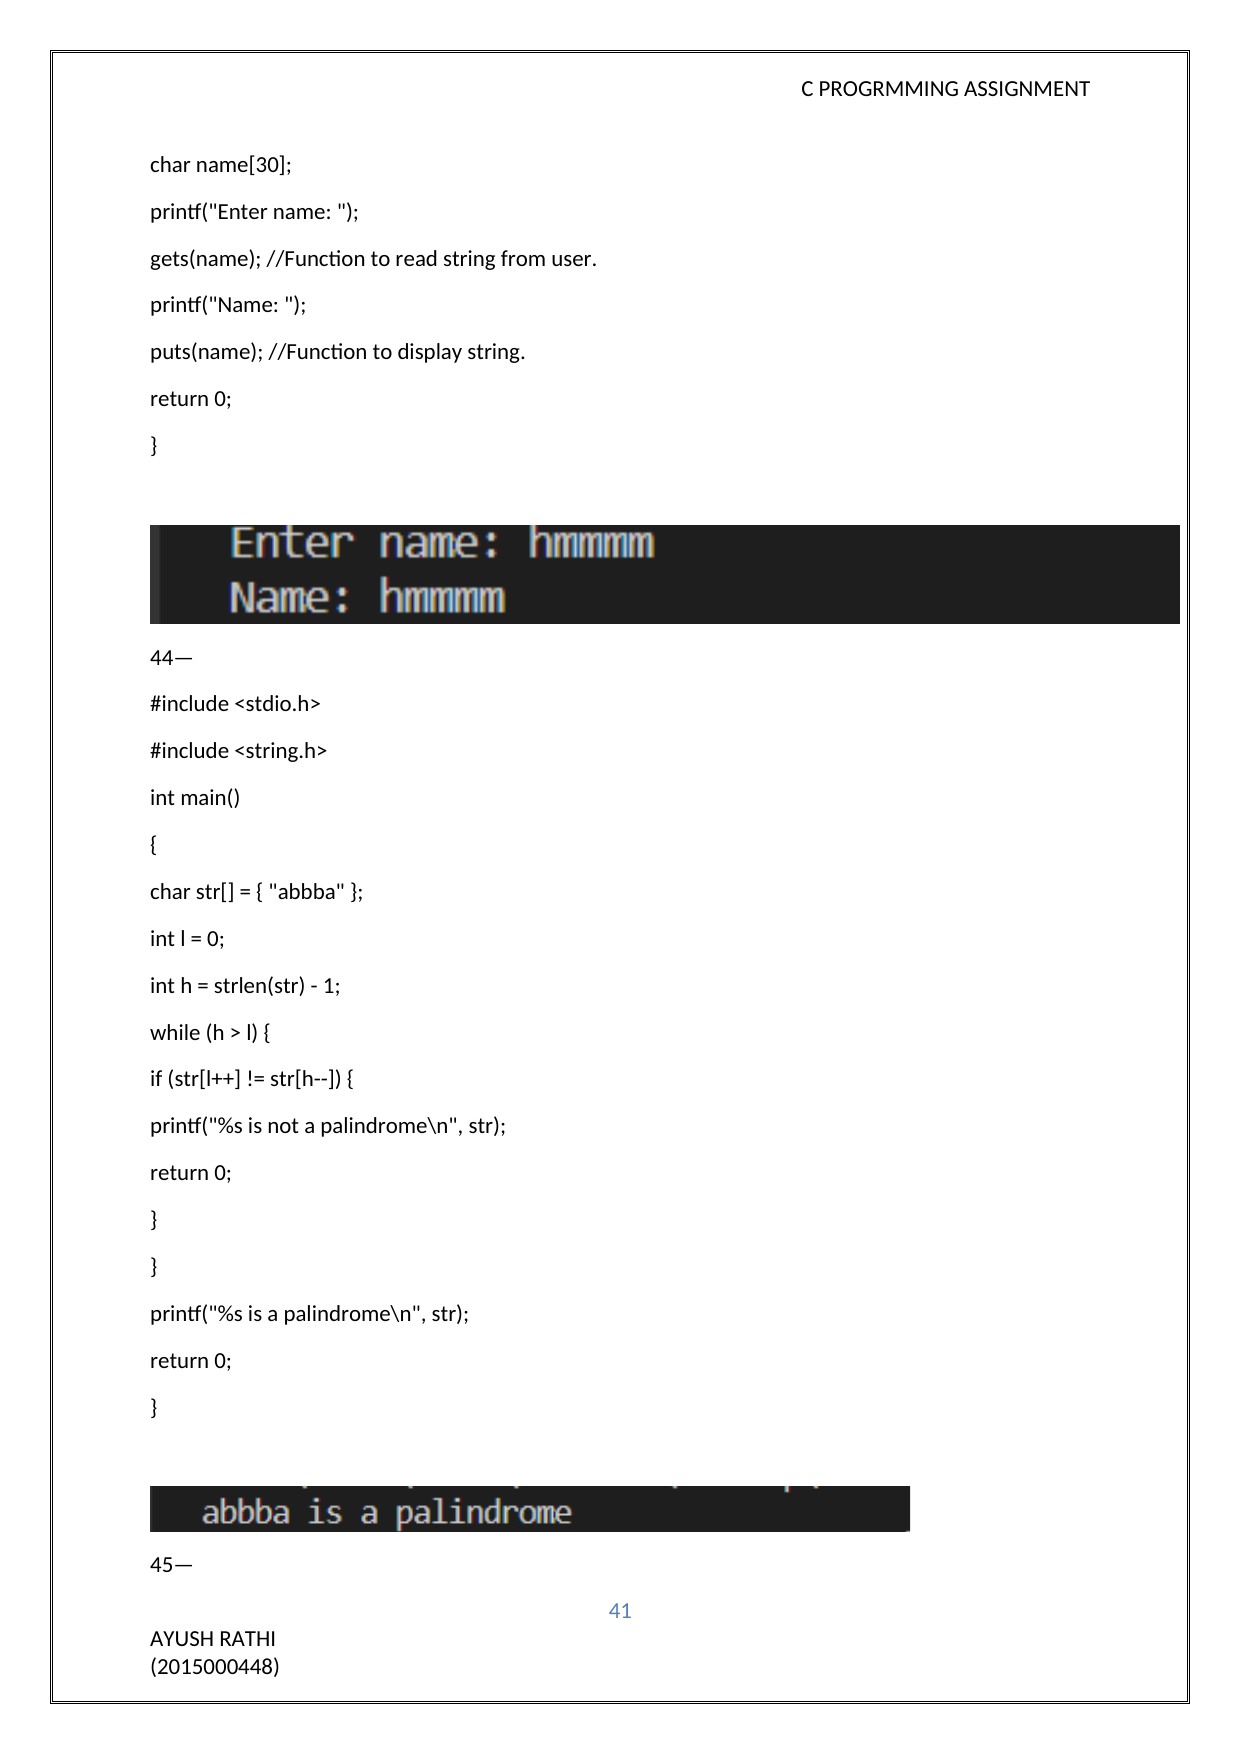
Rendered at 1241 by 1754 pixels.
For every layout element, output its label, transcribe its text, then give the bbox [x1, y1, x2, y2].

picture [150, 525, 1180, 624]
text char name[30]; [150, 150, 1090, 178]
text printf("%s is a palindrome\n", str); [150, 1299, 1090, 1327]
text char str[] = { "abbba" }; [150, 877, 1090, 905]
text puts(name); //Function to display string. [150, 337, 1090, 366]
text return 0; [150, 1346, 1090, 1374]
text int l = 0; [150, 924, 1090, 952]
text } [150, 431, 1090, 459]
text int main() [150, 783, 1090, 811]
text return 0; [150, 1158, 1090, 1186]
text 44— [150, 643, 1090, 671]
text #include <stdio.h> [150, 689, 1090, 717]
text printf("%s is not a palindrome\n", str); [150, 1111, 1090, 1139]
text if (str[l++] != str[h--]) { [150, 1064, 1090, 1092]
text while (h > l) { [150, 1018, 1090, 1046]
text } [150, 1252, 1090, 1280]
text return 0; [150, 384, 1090, 412]
text { [150, 830, 1090, 858]
text } [150, 1205, 1090, 1233]
text printf("Enter name: "); [150, 197, 1090, 225]
text 45— [150, 1550, 1090, 1578]
text gets(name); //Function to read string from user. [150, 244, 1090, 272]
text } [150, 1393, 1090, 1421]
text printf("Name: "); [150, 291, 1090, 319]
picture [150, 1486, 911, 1532]
text #include <string.h> [150, 736, 1090, 764]
text int h = strlen(str) - 1; [150, 971, 1090, 999]
